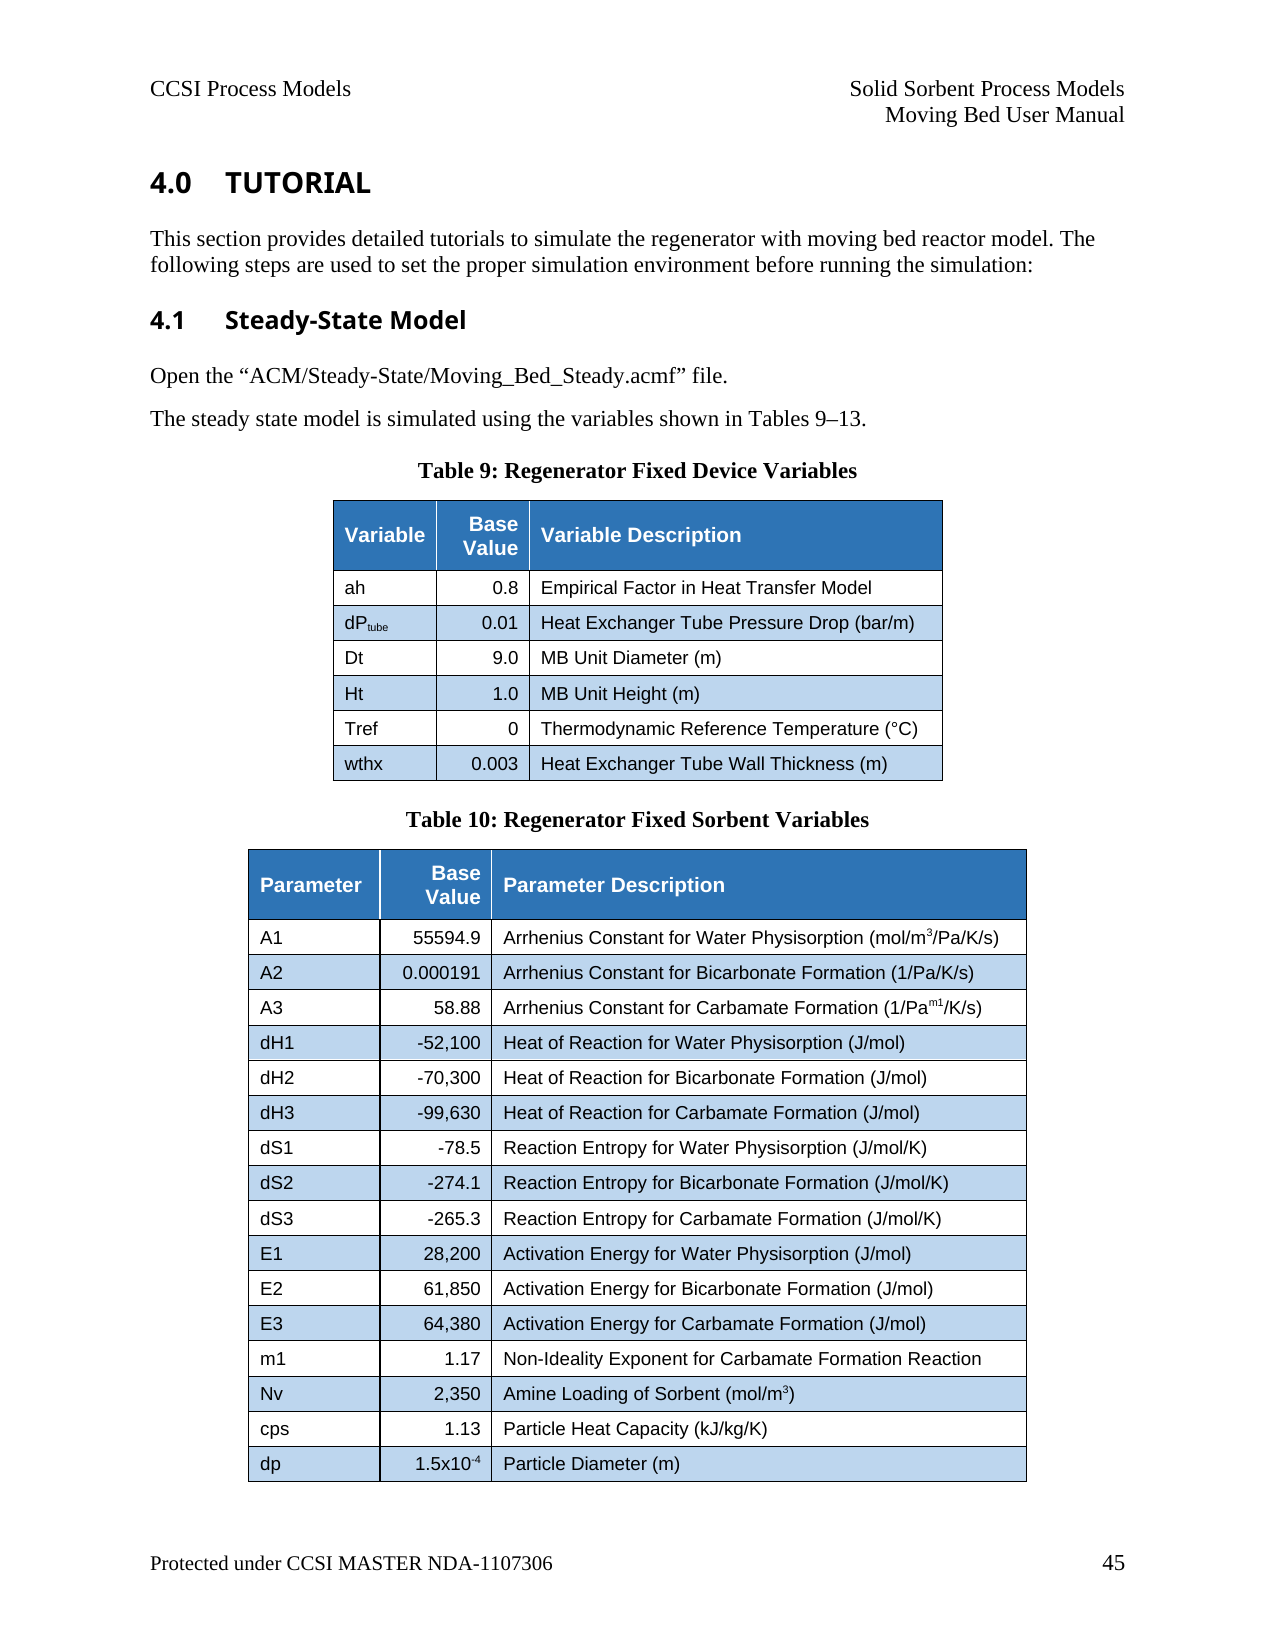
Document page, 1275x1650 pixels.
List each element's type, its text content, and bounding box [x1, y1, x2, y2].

table_cell 64,380 [381, 1306, 491, 1340]
table_cell wthx [334, 746, 436, 780]
table_cell dH2 [249, 1061, 379, 1095]
table_cell Arrhenius Constant for Carbamate Formation (1/Pam1/K/s) [492, 990, 1026, 1024]
table_cell 28,200 [381, 1236, 491, 1270]
table_cell Non-Ideality Exponent for Carbamate Formation Reaction [492, 1341, 1026, 1376]
table_header Parameter Description [492, 850, 1026, 919]
table_cell Activation Energy for Water Physisorption (J/mol) [492, 1236, 1026, 1270]
table_cell Reaction Entropy for Bicarbonate Formation (J/mol/K) [492, 1166, 1026, 1200]
table_cell 9.0 [437, 641, 529, 675]
table_cell Amine Loading of Sorbent (mol/m3) [492, 1377, 1026, 1411]
table_cell 61,850 [381, 1271, 491, 1305]
table_cell dS2 [249, 1166, 379, 1200]
table_cell MB Unit Height (m) [530, 676, 942, 710]
table_cell -99,630 [381, 1096, 491, 1130]
table_cell E3 [249, 1306, 379, 1340]
subtitle Tutorial [150, 162, 1125, 202]
table_cell Ht [334, 676, 436, 710]
table_cell Nv [249, 1377, 379, 1411]
table_cell Activation Energy for Carbamate Formation (J/mol) [492, 1306, 1026, 1340]
table_cell Thermodynamic Reference Temperature (°C) [530, 711, 942, 745]
table_cell A2 [249, 955, 379, 989]
table_cell m1 [249, 1341, 379, 1376]
table_cell 1.5x10-4 [381, 1447, 491, 1481]
table_cell MB Unit Diameter (m) [530, 641, 942, 675]
table_cell Heat of Reaction for Bicarbonate Formation (J/mol) [492, 1061, 1026, 1095]
table_cell Particle Diameter (m) [492, 1447, 1026, 1481]
table_cell 0.8 [437, 571, 529, 605]
table_cell dH1 [249, 1026, 379, 1059]
table_cell Arrhenius Constant for Water Physisorption (mol/m3/Pa/K/s) [492, 920, 1026, 954]
table_header Parameter [249, 850, 379, 919]
table_cell Reaction Entropy for Carbamate Formation (J/mol/K) [492, 1201, 1026, 1235]
table_cell dH3 [249, 1096, 379, 1130]
table_cell 0.000191 [381, 955, 491, 989]
table_cell E1 [249, 1236, 379, 1270]
table_cell Dt [334, 641, 436, 675]
text The steady state model is simulated using the variables shown in Tables 9–13. [150, 406, 1125, 432]
table_cell 2,350 [381, 1377, 491, 1411]
table_cell dp [249, 1447, 379, 1481]
subtitle Steady-State Model [150, 302, 1125, 337]
table_cell 0.01 [437, 606, 529, 640]
table_cell Heat Exchanger Tube Wall Thickness (m) [530, 746, 942, 780]
table_cell Particle Heat Capacity (kJ/kg/K) [492, 1412, 1026, 1446]
table_cell Empirical Factor in Heat Transfer Model [530, 571, 942, 605]
table_cell 58.88 [381, 990, 491, 1024]
table_cell 1.13 [381, 1412, 491, 1446]
table_cell 1.17 [381, 1341, 491, 1376]
table_cell 1.0 [437, 676, 529, 710]
table_cell -274.1 [381, 1166, 491, 1200]
table_cell Reaction Entropy for Water Physisorption (J/mol/K) [492, 1131, 1026, 1165]
table_cell E2 [249, 1271, 379, 1305]
table_header Base Value [437, 501, 529, 570]
text Open the “ACM/Steady-State/Moving_Bed_Steady.acmf” file. [150, 362, 1125, 389]
table_cell 0.003 [437, 746, 529, 780]
table_header Base Value [381, 850, 491, 919]
table_cell A1 [249, 920, 379, 954]
table_cell Heat Exchanger Tube Pressure Drop (bar/m) [530, 606, 942, 640]
table_cell Tref [334, 711, 436, 745]
table_cell -52,100 [381, 1026, 491, 1059]
table_cell -78.5 [381, 1131, 491, 1165]
text This section provides detailed tutorials to simulate the regenerator with moving bed reactor model. The following steps are used to set the proper simulation environment before running the simulation: [150, 225, 1125, 277]
table_cell Heat of Reaction for Water Physisorption (J/mol) [492, 1026, 1026, 1059]
table_header Variable Description [530, 501, 942, 570]
table_cell A3 [249, 990, 379, 1024]
table_cell Heat of Reaction for Carbamate Formation (J/mol) [492, 1096, 1026, 1130]
table_cell dS1 [249, 1131, 379, 1165]
table_cell cps [249, 1412, 379, 1446]
table_cell dS3 [249, 1201, 379, 1235]
table_cell -70,300 [381, 1061, 491, 1095]
table_cell 0 [437, 711, 529, 745]
table_cell Arrhenius Constant for Bicarbonate Formation (1/Pa/K/s) [492, 955, 1026, 989]
table_header Variable [334, 501, 436, 570]
table_cell dPtube [334, 606, 436, 640]
table_cell -265.3 [381, 1201, 491, 1235]
table_cell 55594.9 [381, 920, 491, 954]
table_cell ah [334, 571, 436, 605]
table_cell Activation Energy for Bicarbonate Formation (J/mol) [492, 1271, 1026, 1305]
